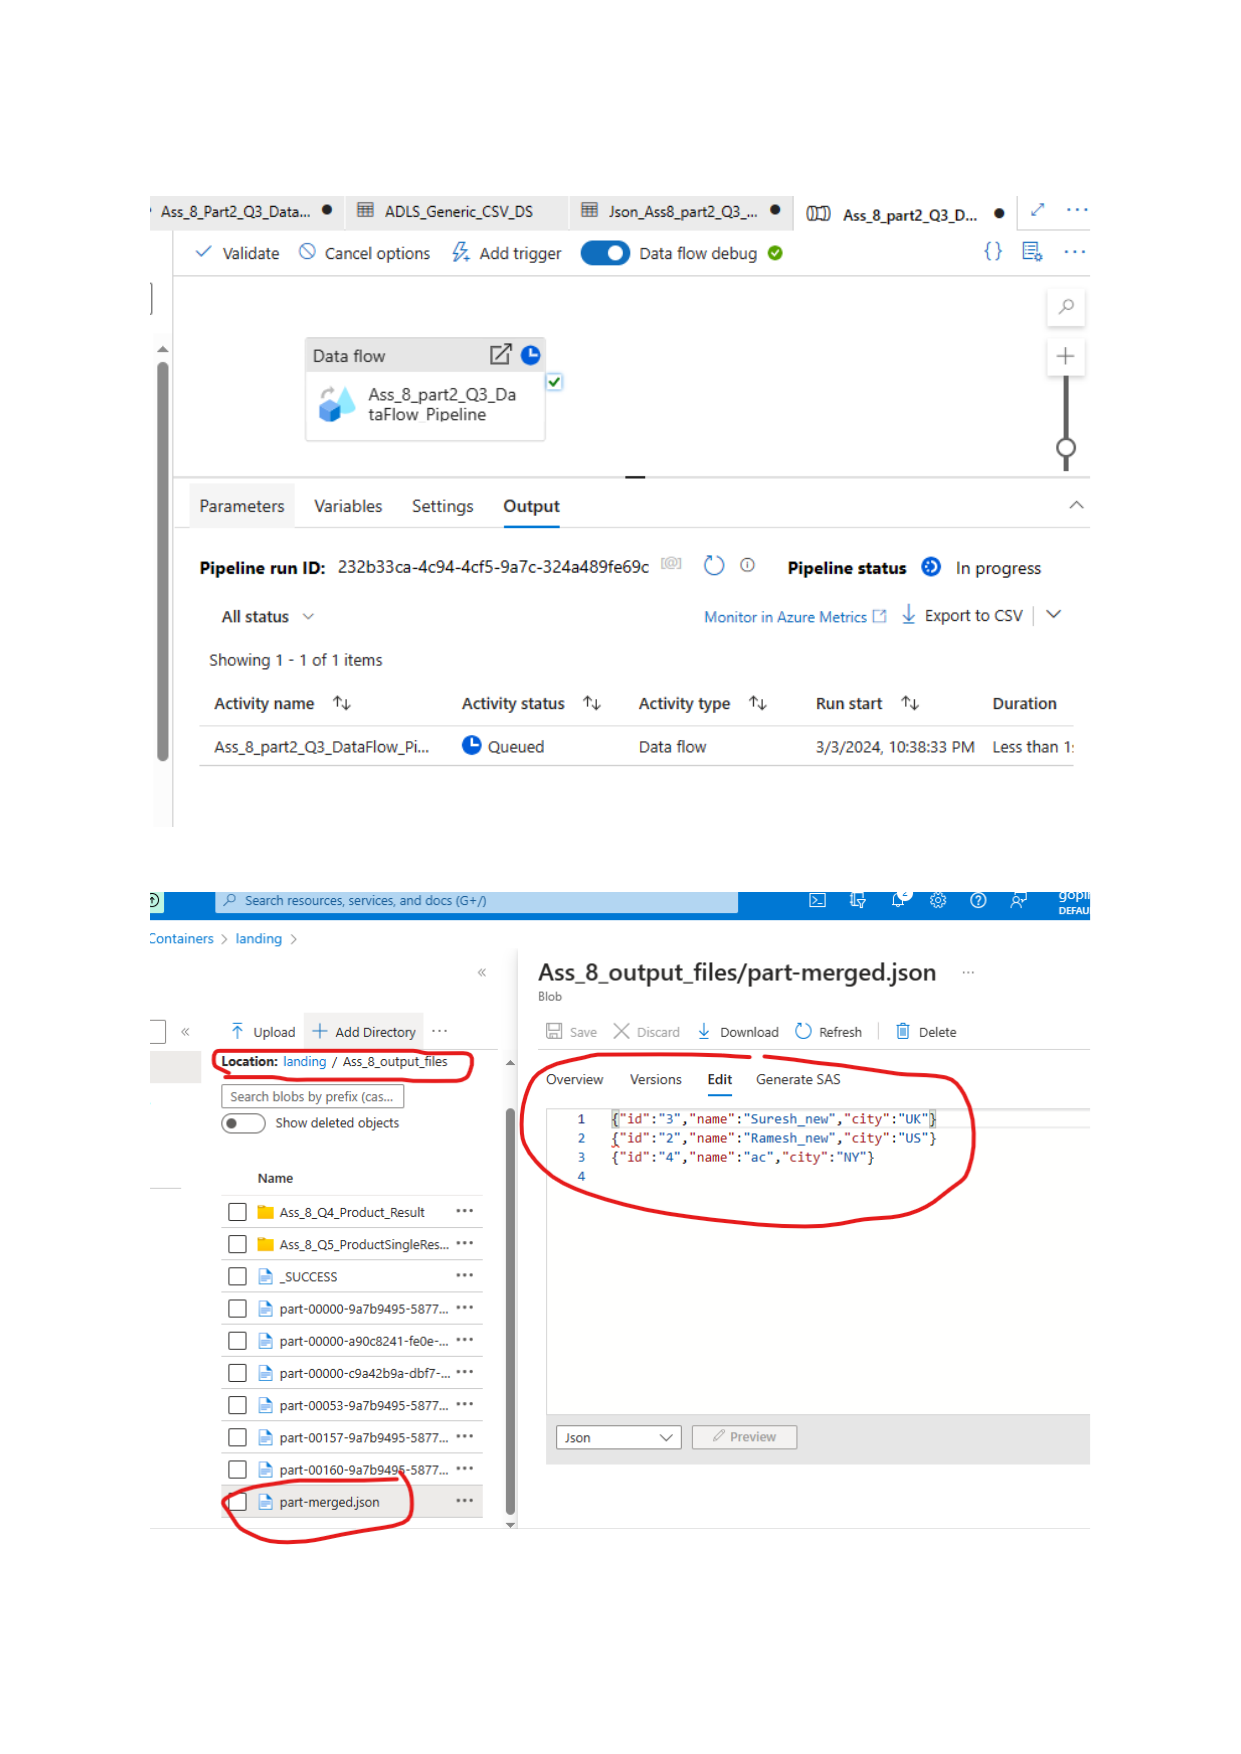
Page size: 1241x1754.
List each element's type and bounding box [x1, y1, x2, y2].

picture [150, 892, 1091, 1546]
picture [150, 196, 1091, 827]
